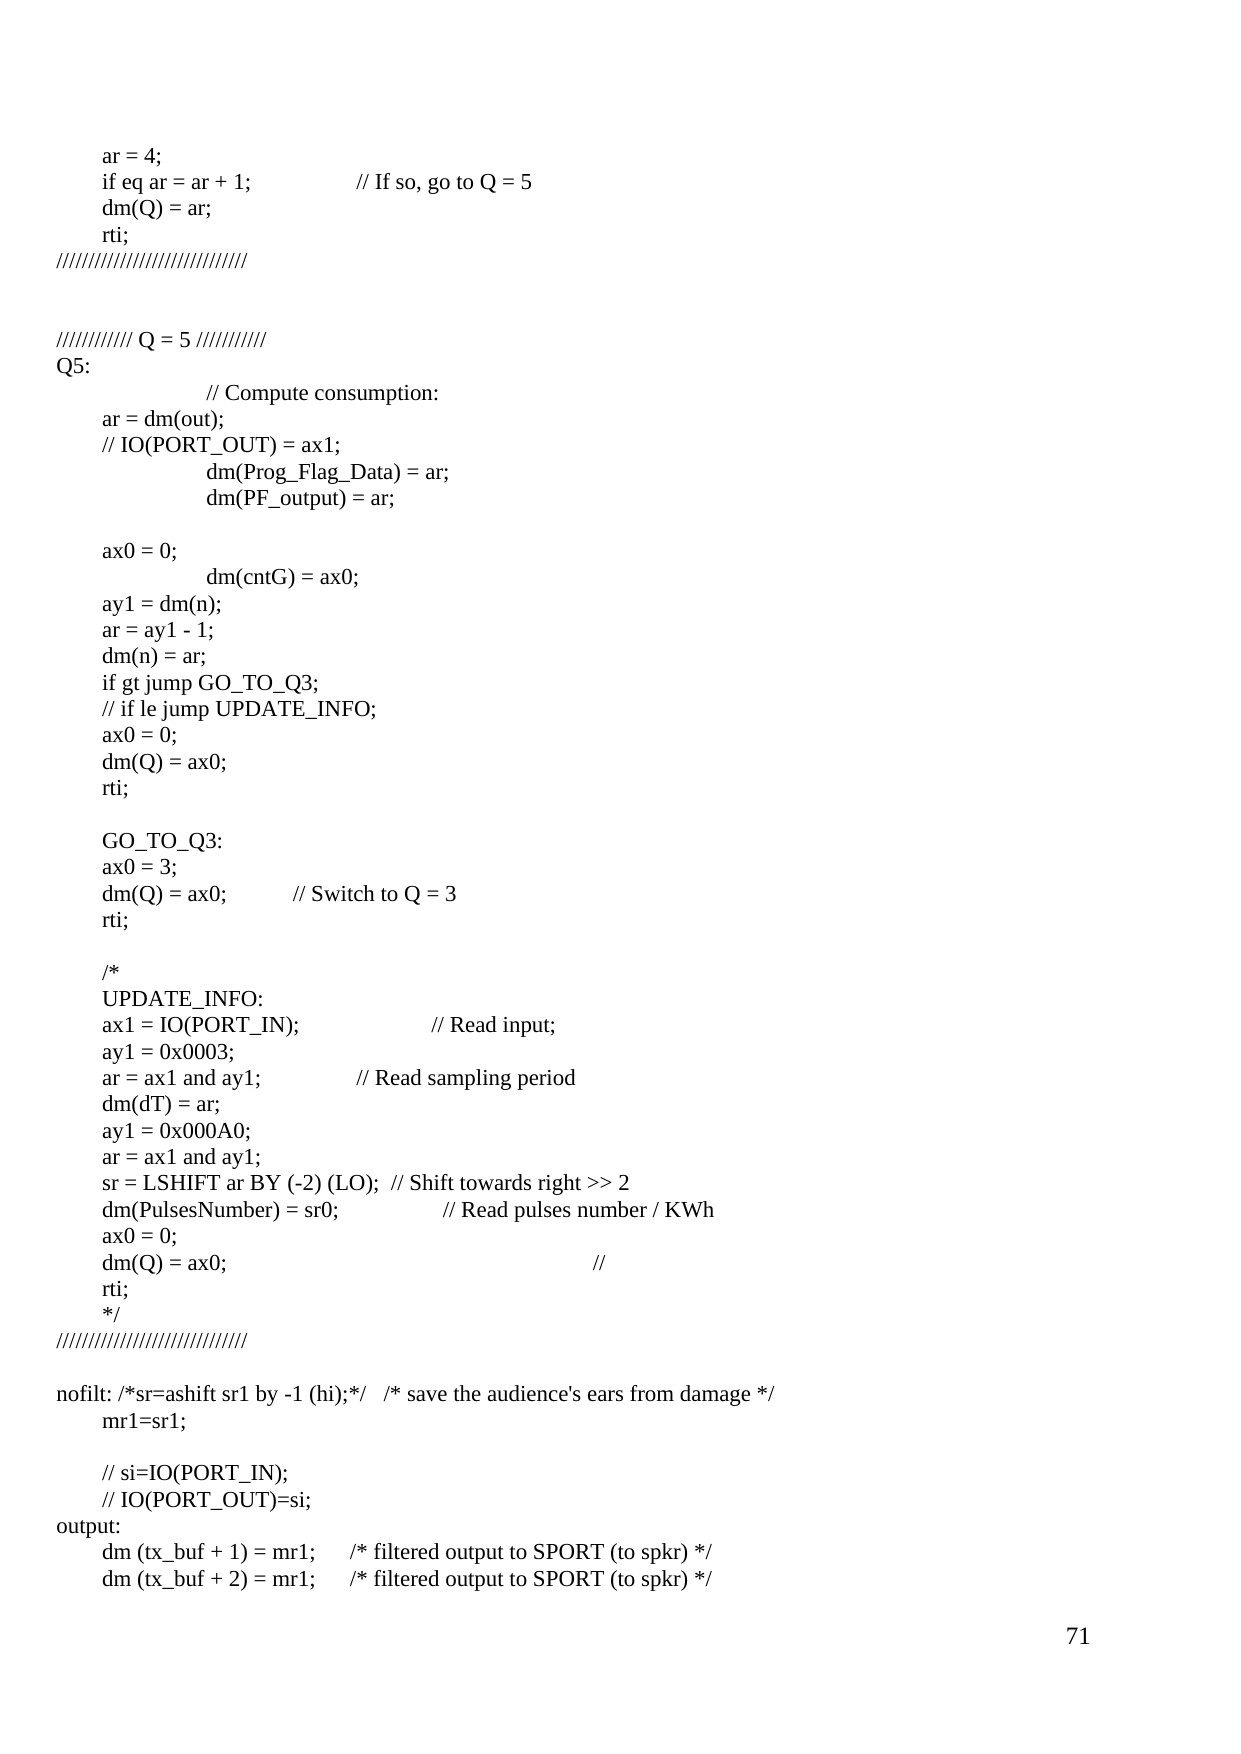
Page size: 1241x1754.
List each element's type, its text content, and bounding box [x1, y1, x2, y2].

text ar = ax1 and ay1; // Read sampling period [56, 1064, 1182, 1090]
text //////////// Q = 5 /////////// [56, 326, 1182, 352]
text if gt jump GO_TO_Q3; [56, 669, 1182, 695]
text dm (tx_buf + 1) = mr1; /* filtered output to SPORT (to spkr) */ [56, 1538, 1182, 1565]
text */ [56, 1301, 1182, 1328]
text rti; [56, 774, 1182, 801]
text dm(PF_output) = ar; [56, 484, 1182, 511]
text nofilt: /*sr=ashift sr1 by -1 (hi);*/ /* save the audience's ears from damage */ [56, 1380, 1182, 1407]
text // si=IO(PORT_IN); [56, 1459, 1182, 1486]
text ay1 = 0x000A0; [56, 1117, 1182, 1143]
text dm (tx_buf + 2) = mr1; /* filtered output to SPORT (to spkr) */ [56, 1565, 1182, 1591]
text ax0 = 3; [56, 853, 1182, 879]
text Q5: [56, 352, 1182, 379]
text output: [56, 1512, 1182, 1538]
text dm(PulsesNumber) = sr0; // Read pulses number / KWh [56, 1196, 1182, 1222]
text // Compute consumption: [56, 379, 1182, 405]
text dm(n) = ar; [56, 642, 1182, 669]
text // IO(PORT_OUT) = ax1; [56, 432, 1182, 458]
text dm(Q) = ax0; // [56, 1248, 1182, 1275]
text // if le jump UPDATE_INFO; [56, 695, 1182, 721]
text if eq ar = ar + 1; // If so, go to Q = 5 [56, 168, 1182, 194]
text dm(Q) = ar; [56, 194, 1182, 221]
text ax0 = 0; [56, 1222, 1182, 1248]
text dm(Q) = ax0; // Switch to Q = 3 [56, 879, 1182, 906]
text ////////////////////////////// [56, 1328, 1182, 1354]
text ar = ay1 - 1; [56, 616, 1182, 642]
text ax0 = 0; [56, 721, 1182, 748]
text // IO(PORT_OUT)=si; [56, 1486, 1182, 1512]
text ////////////////////////////// [56, 247, 1182, 273]
text ay1 = dm(n); [56, 590, 1182, 616]
text ax0 = 0; [56, 537, 1182, 563]
text ar = ax1 and ay1; [56, 1143, 1182, 1169]
text rti; [56, 1275, 1182, 1301]
text mr1=sr1; [56, 1407, 1182, 1433]
text rti; [56, 906, 1182, 932]
text dm(cntG) = ax0; [56, 563, 1182, 590]
text dm(Q) = ax0; [56, 748, 1182, 774]
text ar = dm(out); [56, 405, 1182, 432]
text ay1 = 0x0003; [56, 1038, 1182, 1064]
text UPDATE_INFO: [56, 985, 1182, 1011]
text rti; [56, 221, 1182, 247]
text GO_TO_Q3: [56, 827, 1182, 853]
text ax1 = IO(PORT_IN); // Read input; [56, 1011, 1182, 1038]
text sr = LSHIFT ar BY (-2) (LO); // Shift towards right >> 2 [56, 1169, 1182, 1196]
text ar = 4; [56, 142, 1182, 168]
text /* [56, 959, 1182, 985]
text dm(Prog_Flag_Data) = ar; [56, 458, 1182, 484]
text dm(dT) = ar; [56, 1090, 1182, 1117]
